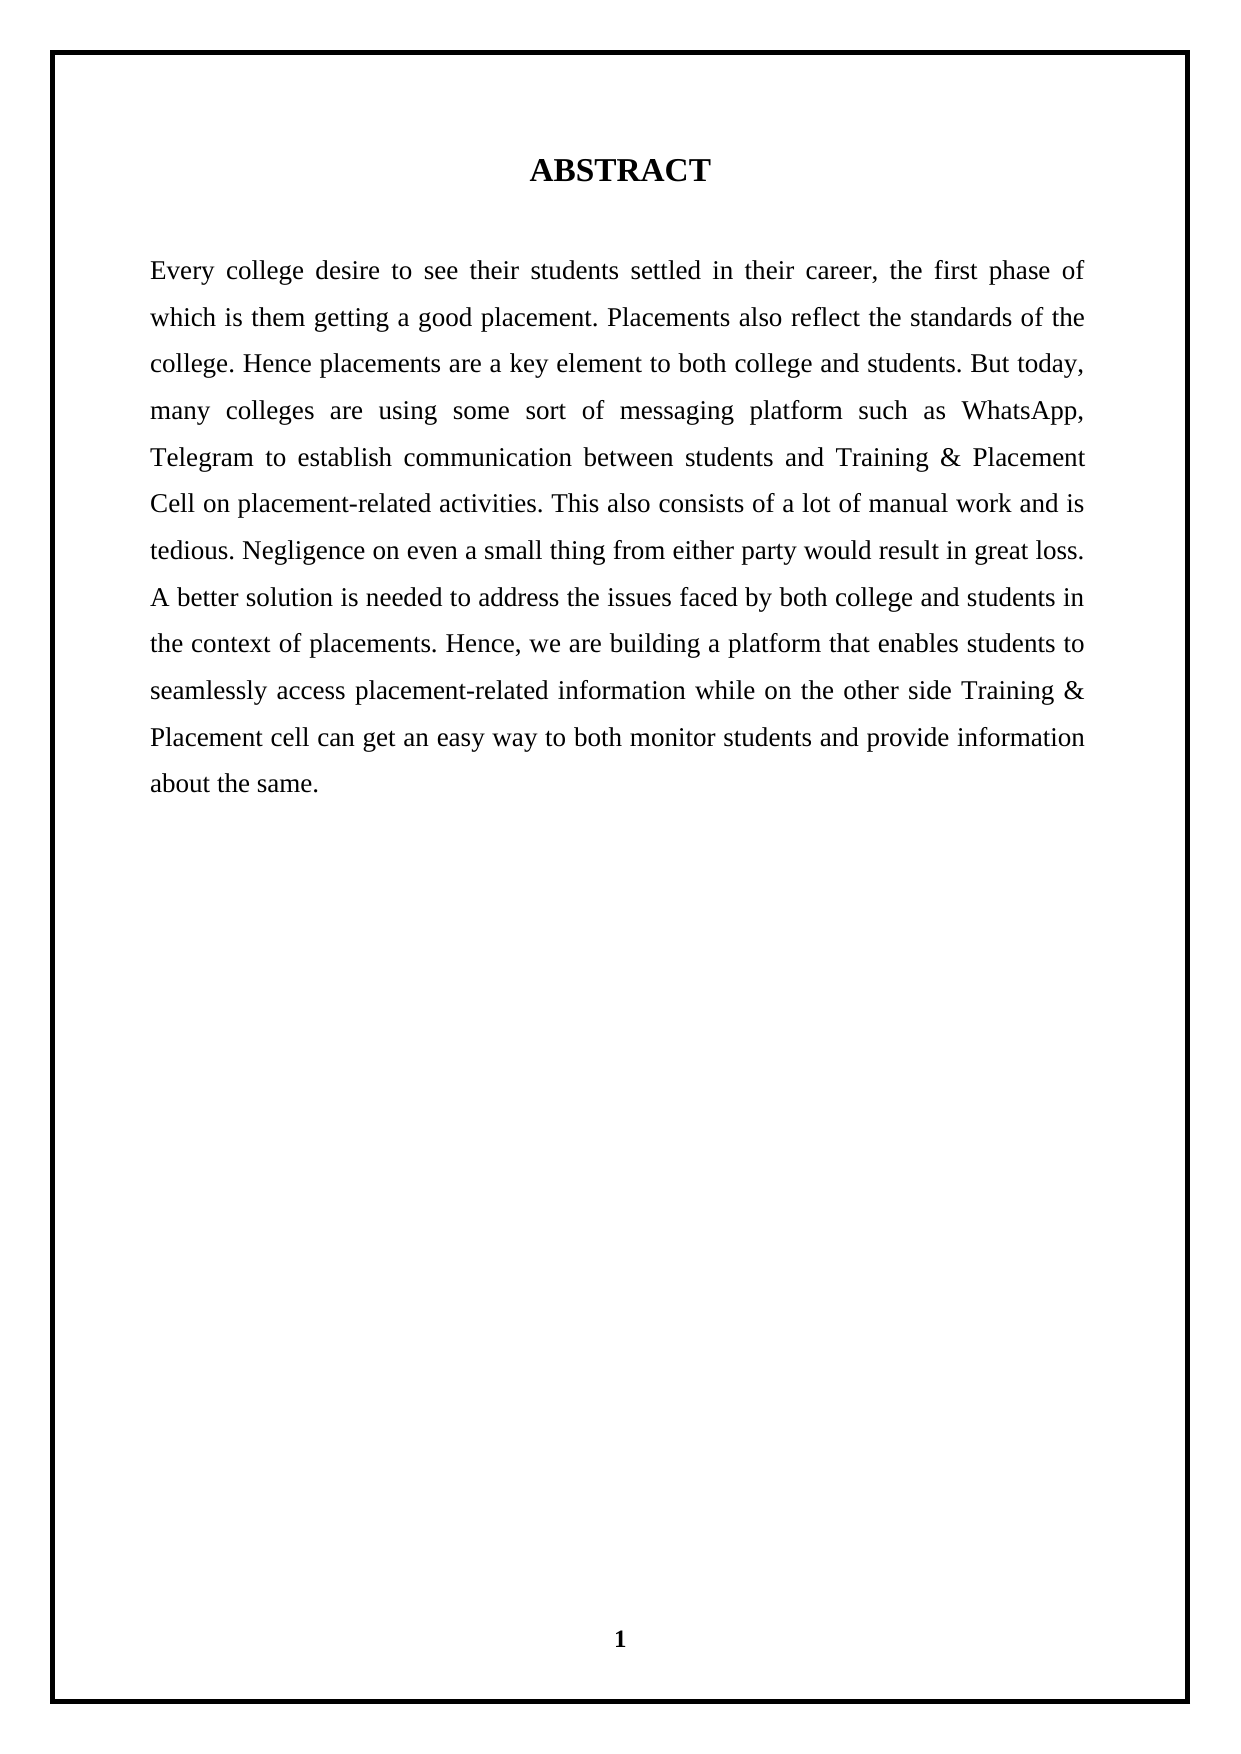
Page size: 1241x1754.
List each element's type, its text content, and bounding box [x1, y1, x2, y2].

text Every college desire to see their students settled in their career, the first phase of which is them getting a good placement. Placements also reflect the standards of the college. Hence placements are a key element to both college and students. But today, many colleges are using some sort of messaging platform such as WhatsApp, Telegram to establish communication between students and Training & Placement Cell on placement-related activities. This also consists of a lot of manual work and is tedious. Negligence on even a small thing from either party would result in great loss. A better solution is needed to address the issues faced by both college and students in the context of placements. Hence, we are building a platform that enables students to seamlessly access placement-related information while on the other side Training & Placement cell can get an easy way to both monitor students and provide information about the same. [150, 254, 1086, 799]
text ABSTRACT [150, 150, 1090, 188]
